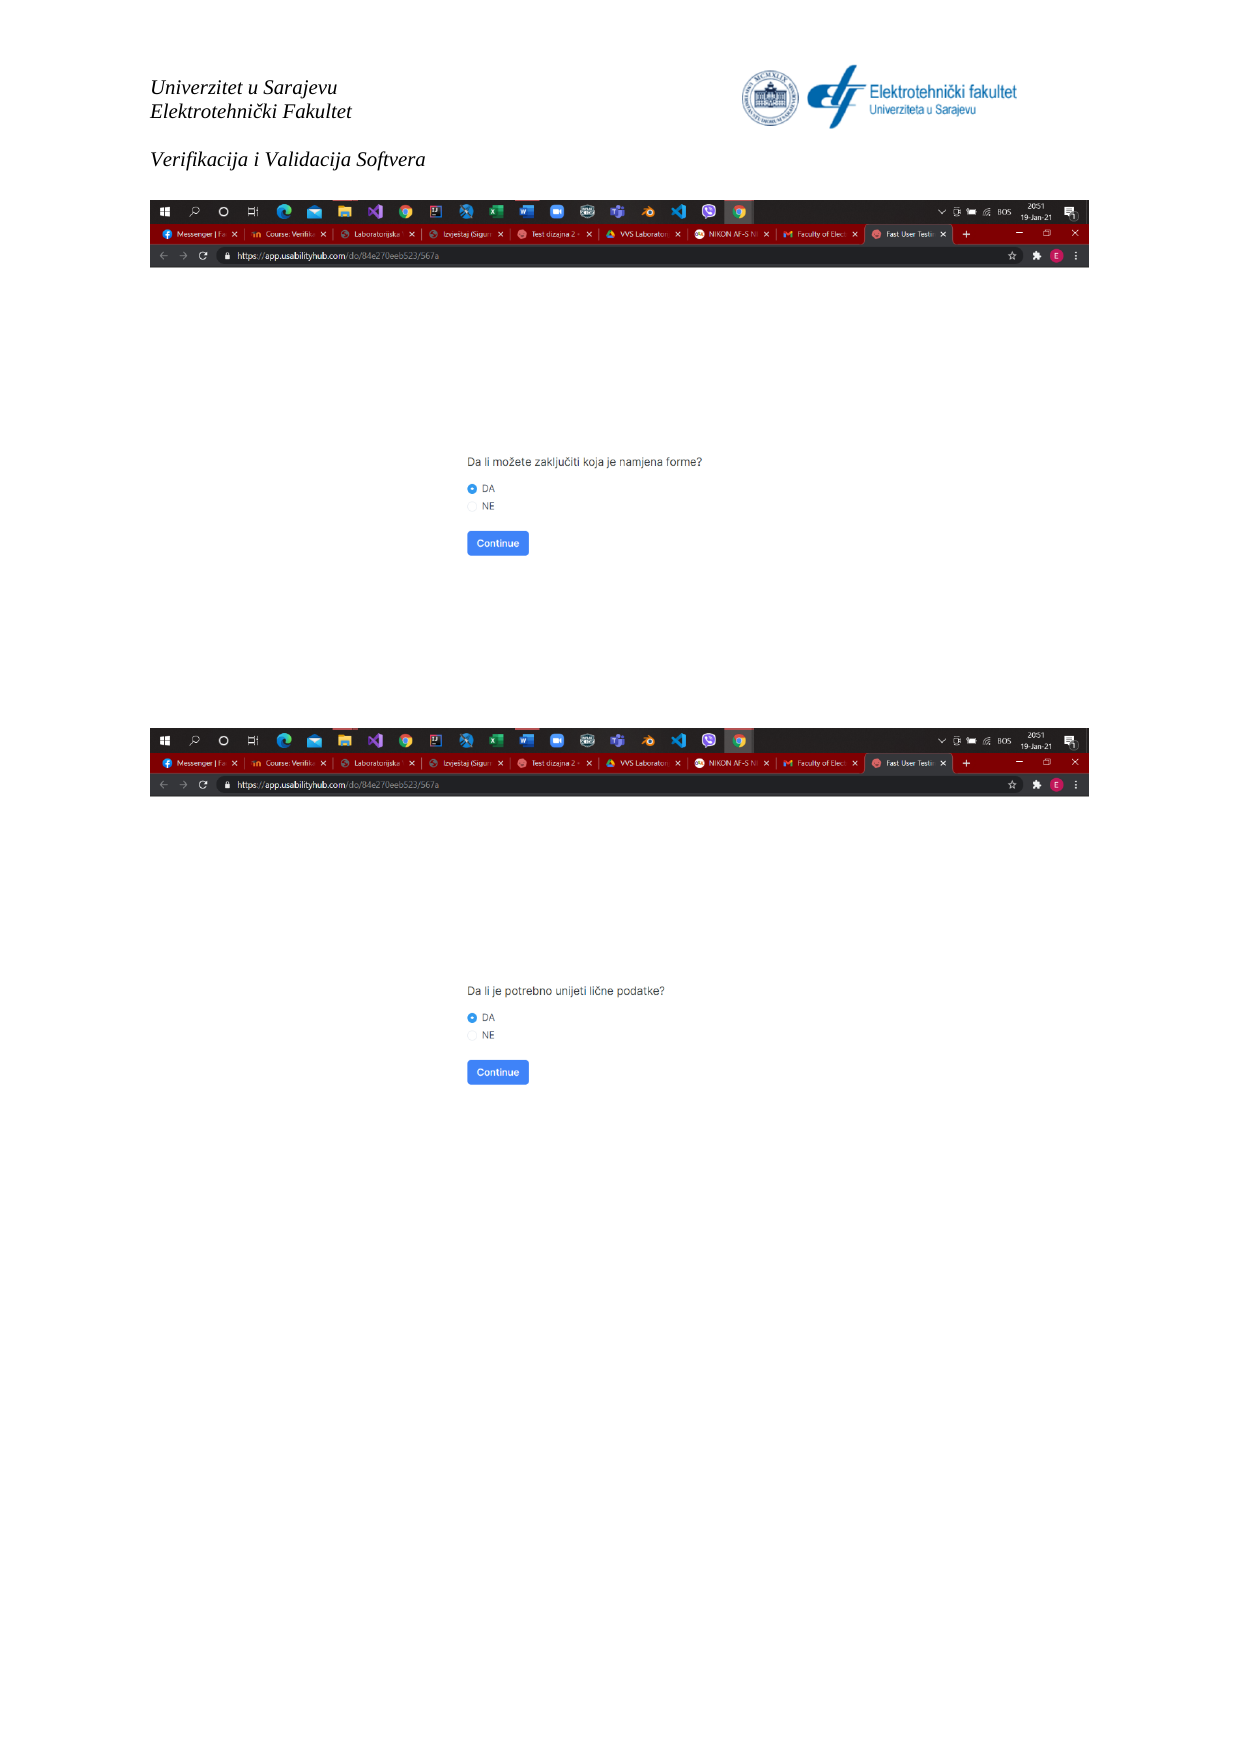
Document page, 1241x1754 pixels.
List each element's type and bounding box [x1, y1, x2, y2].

picture [150, 200, 1089, 1258]
picture [736, 61, 1022, 133]
